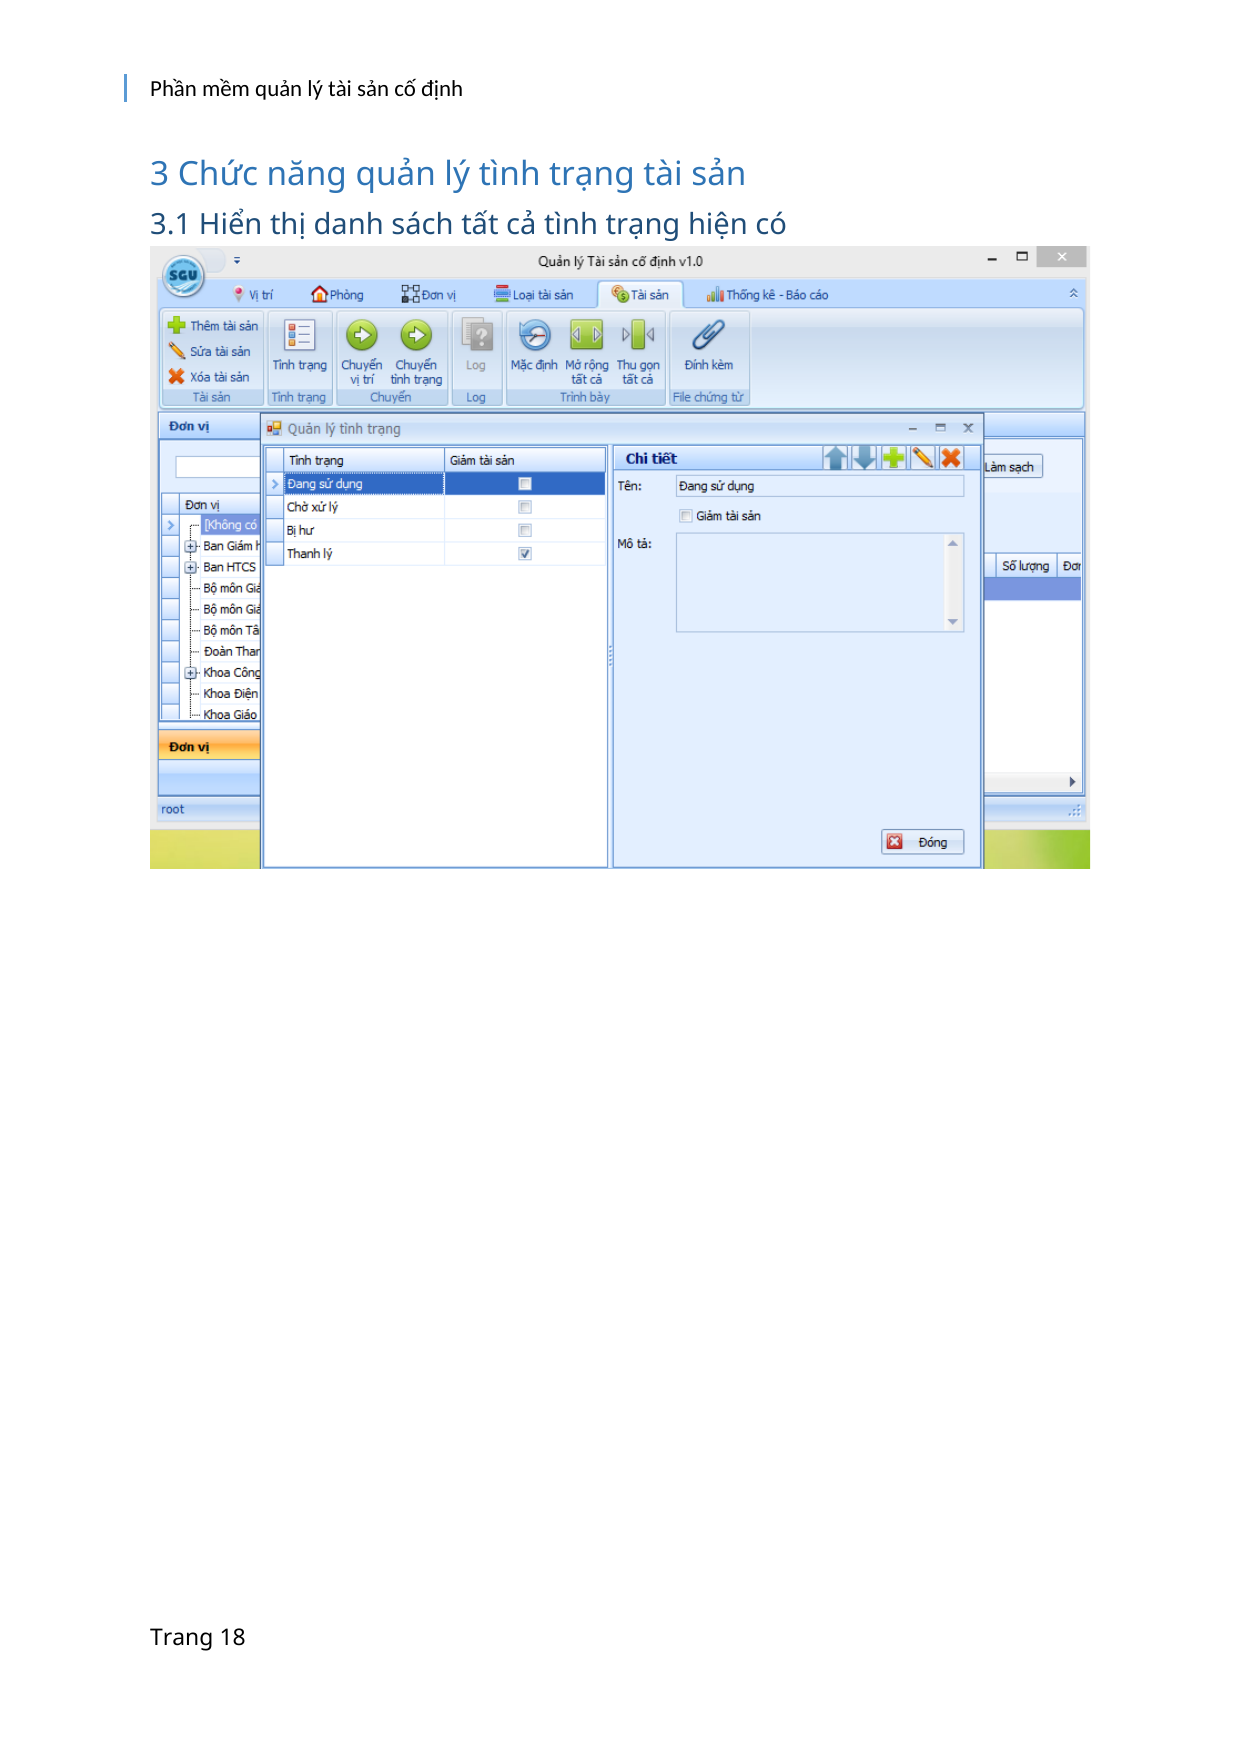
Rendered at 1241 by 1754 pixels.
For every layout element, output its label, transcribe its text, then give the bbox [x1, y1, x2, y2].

subtitle 3.1 Hiển thị danh sách tất cả tình trạng hiện có [150, 203, 1090, 243]
subtitle 3 Chức năng quản lý tình trạng tài sản [150, 150, 1090, 195]
picture [150, 246, 1091, 869]
